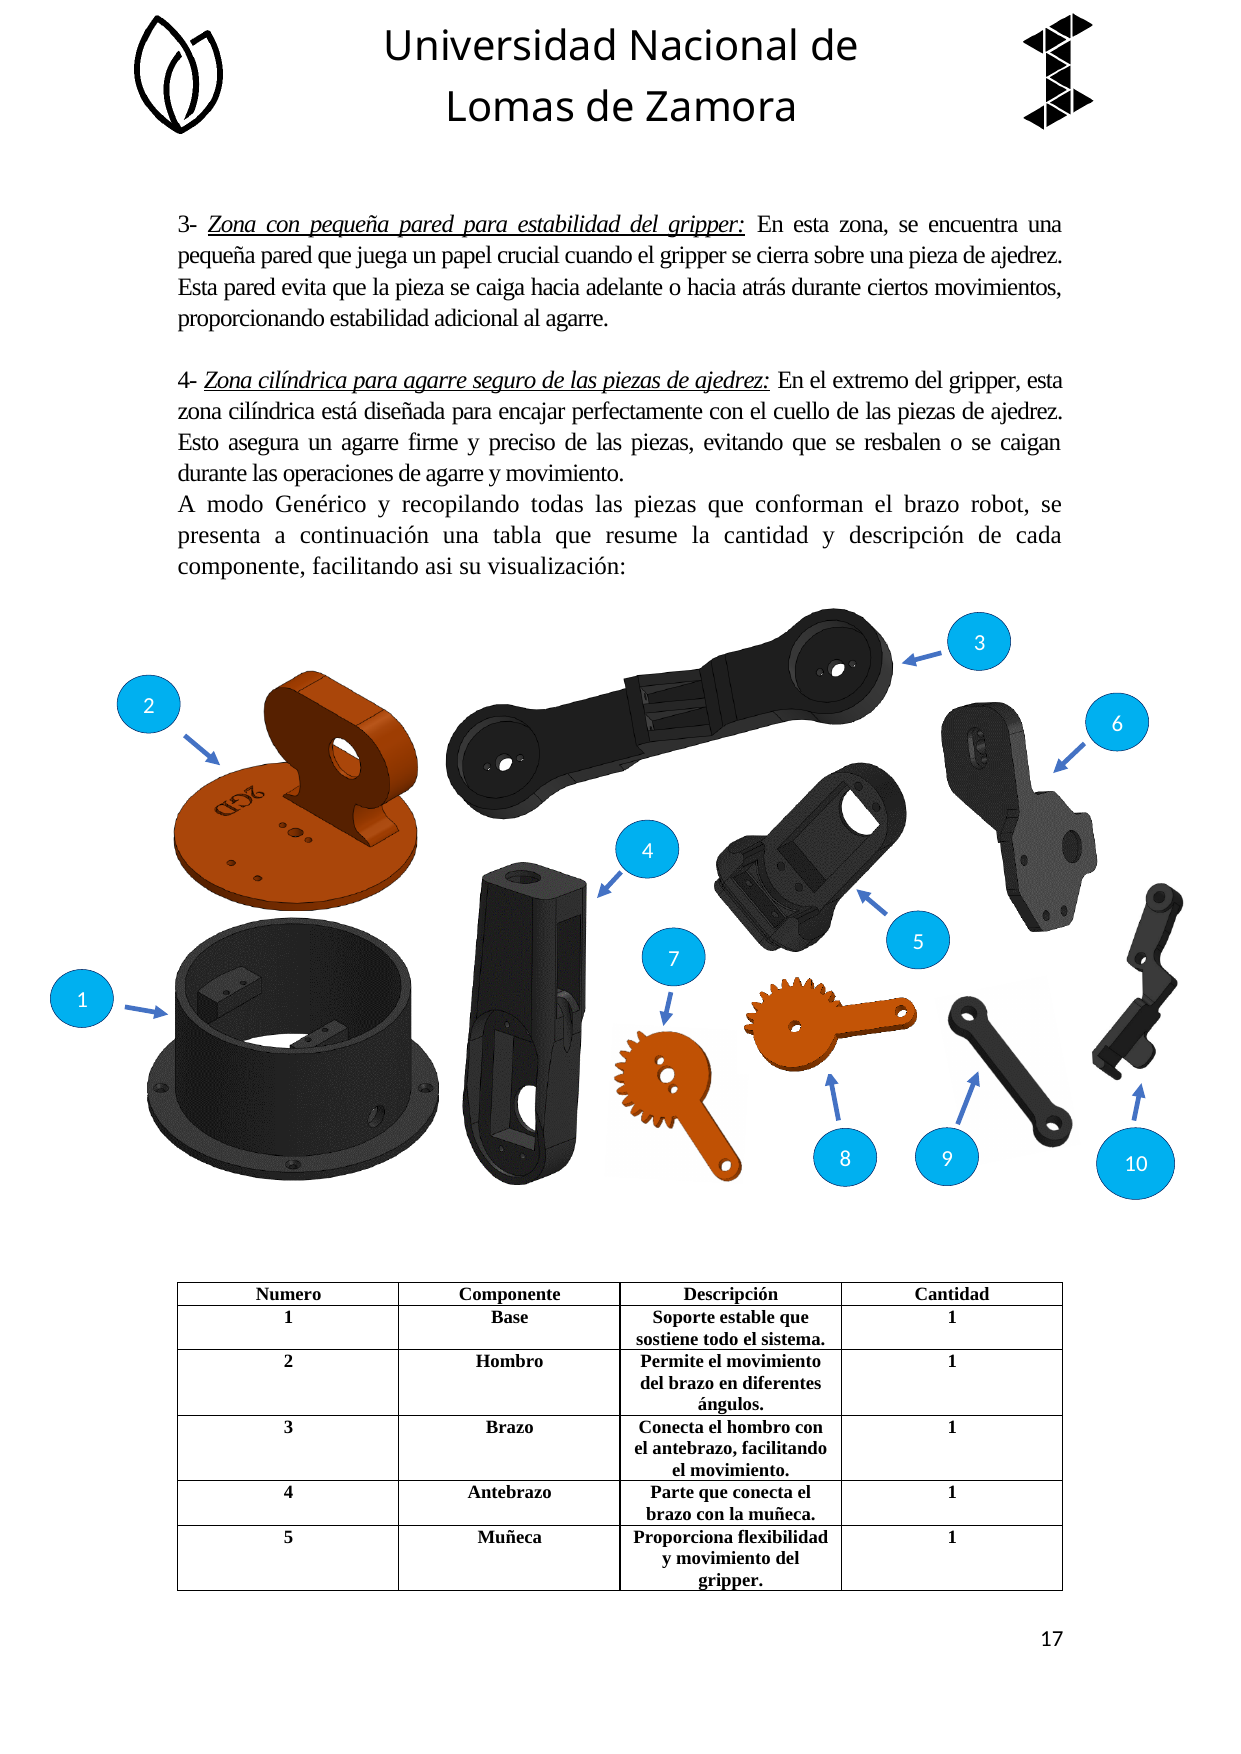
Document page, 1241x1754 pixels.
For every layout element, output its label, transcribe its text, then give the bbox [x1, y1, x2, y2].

table_cell Parte que conecta el brazo con la muñeca. [621, 1481, 841, 1524]
table_cell Antebrazo [399, 1481, 619, 1524]
table_cell 2 [178, 1350, 398, 1415]
table_header Componente [399, 1283, 619, 1305]
table_cell 1 [842, 1306, 1062, 1349]
table_cell 1 [842, 1526, 1062, 1590]
text 3- Zona con pequeña pared para estabilidad del gripper: En esta zona, se encuentra una pequeña pared que juega un papel crucial cuando el gripper se cierra sobre una pieza de ajedrez. Esta pared evita que la pieza se caiga hacia adelante o hacia atrás durante ciertos movimientos, proporcionando estabilidad adicional al agarre. [177, 209, 1063, 331]
table_cell Conecta el hombro con el antebrazo, facilitando el movimiento. [621, 1416, 841, 1480]
table_cell Base [399, 1306, 619, 1349]
picture [131, 11, 225, 138]
table_cell Muñeca [399, 1526, 619, 1590]
picture [931, 696, 1199, 1084]
table_cell 4 [178, 1481, 398, 1524]
table_cell 5 [178, 1526, 398, 1590]
table_cell Soporte estable que sostiene todo el sistema. [621, 1306, 841, 1349]
table_cell 1 [178, 1306, 398, 1349]
table_cell 1 [842, 1481, 1062, 1524]
text 4- Zona cilíndrica para agarre seguro de las piezas de ajedrez: En el extremo del gripper, esta zona cilíndrica está diseñada para encajar perfectamente con el cuello de las piezas de ajedrez. Esto asegura un agarre firme y preciso de las piezas, evitando que se resbalen o se caigan durante las operaciones de agarre y movimiento. [177, 365, 1063, 487]
picture [127, 604, 916, 1189]
text A modo Genérico y recopilando todas las piezas que conforman el brazo robot, se presenta a continuación una tabla que resume la cantidad y descripción de cada componente, facilitando asi su visualización: [177, 489, 1063, 580]
table_cell 3 [178, 1416, 398, 1480]
picture [935, 976, 1080, 1165]
table_cell Brazo [399, 1416, 619, 1480]
picture [1017, 3, 1102, 138]
table_cell 1 [842, 1350, 1062, 1415]
table_header Cantidad [842, 1283, 1062, 1305]
table_header Numero [178, 1283, 398, 1305]
table_cell Proporciona flexibilidad y movimiento del gripper. [621, 1526, 841, 1590]
picture [605, 971, 919, 1183]
table_cell Permite el movimiento del brazo en diferentes ángulos. [621, 1350, 841, 1415]
table_cell 1 [842, 1416, 1062, 1480]
table_cell Hombro [399, 1350, 619, 1415]
table_header Descripción [621, 1283, 841, 1305]
